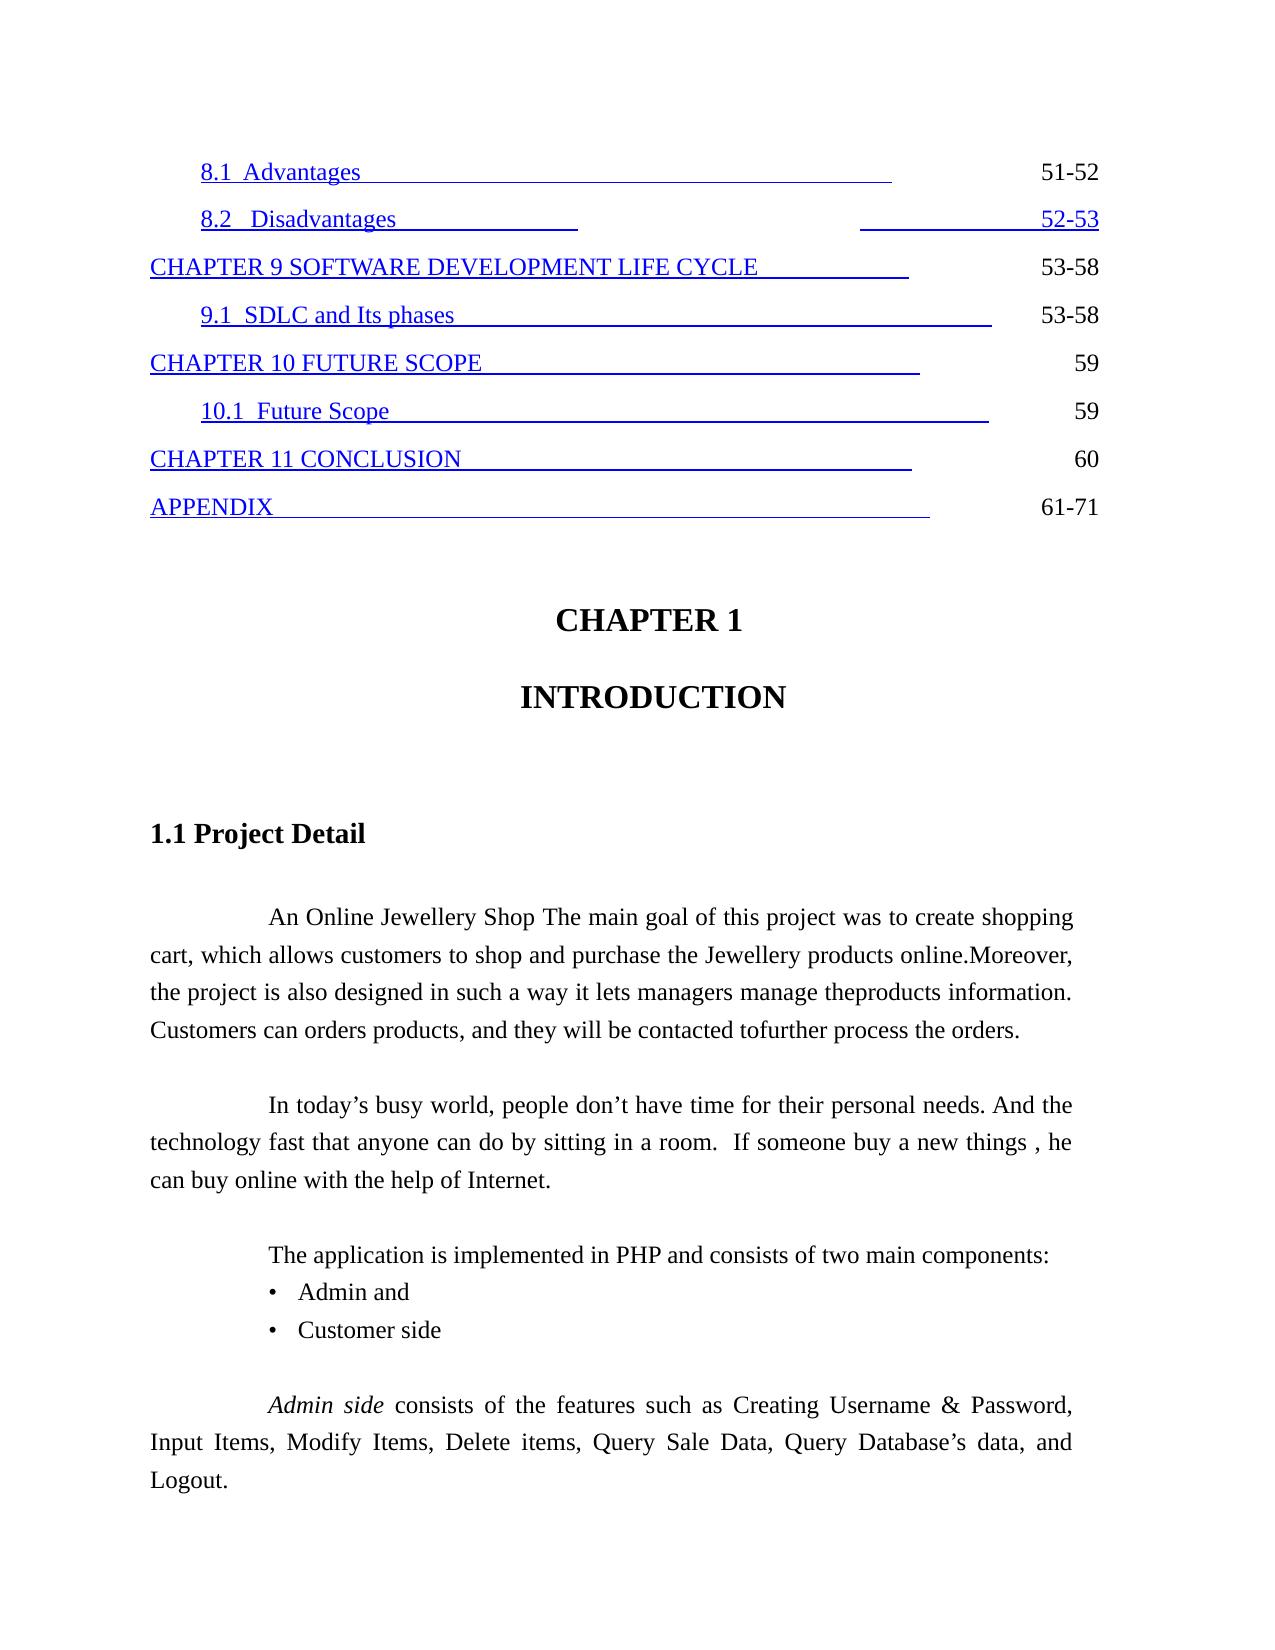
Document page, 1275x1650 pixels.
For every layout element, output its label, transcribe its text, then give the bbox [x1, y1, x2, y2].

text 8.1 Advantages 51-52 [171, 150, 1125, 187]
text 8.2 Disadvantages 52-53 [171, 198, 1125, 235]
text CHAPTER 9 SOFTWARE DEVELOPMENT LIFE CYCLE 53-58 [150, 246, 1125, 283]
list Customer side [150, 1308, 1074, 1346]
text 1.1 Project Detail [150, 822, 1125, 849]
text INTRODUCTION [173, 687, 1125, 714]
list Admin and [150, 1271, 1074, 1308]
text APPENDIX 61-71 [150, 485, 1125, 523]
text Admin side consists of the features such as Creating Username & Password, Input Items, Modify Items, Delete items, Query Sale Data, Query Database’s data, and Logout. [150, 1383, 1074, 1496]
text CHAPTER 10 FUTURE SCOPE 59 [150, 342, 1125, 379]
text The application is implemented in PHP and consists of two main components: [150, 1233, 1074, 1271]
text 10.1 Future Scope 59 [171, 389, 1125, 427]
text CHAPTER 11 CONCLUSION 60 [150, 437, 1125, 475]
text 9.1 SDLC and Its phases 53-58 [171, 294, 1125, 331]
text In today’s busy world, people don’t have time for their personal needs. And the technology fast that anyone can do by sitting in a room. If someone buy a new things , he can buy online with the help of Internet. [150, 1083, 1074, 1196]
text An Online Jewellery Shop The main goal of this project was to create shopping cart, which allows customers to shop and purchase the Jewellery products online.Moreover, the project is also designed in such a way it lets managers manage theproducts information. Customers can orders products, and they will be contacted tofurther process the orders. [150, 896, 1074, 1046]
text CHAPTER 1 [173, 609, 1125, 637]
